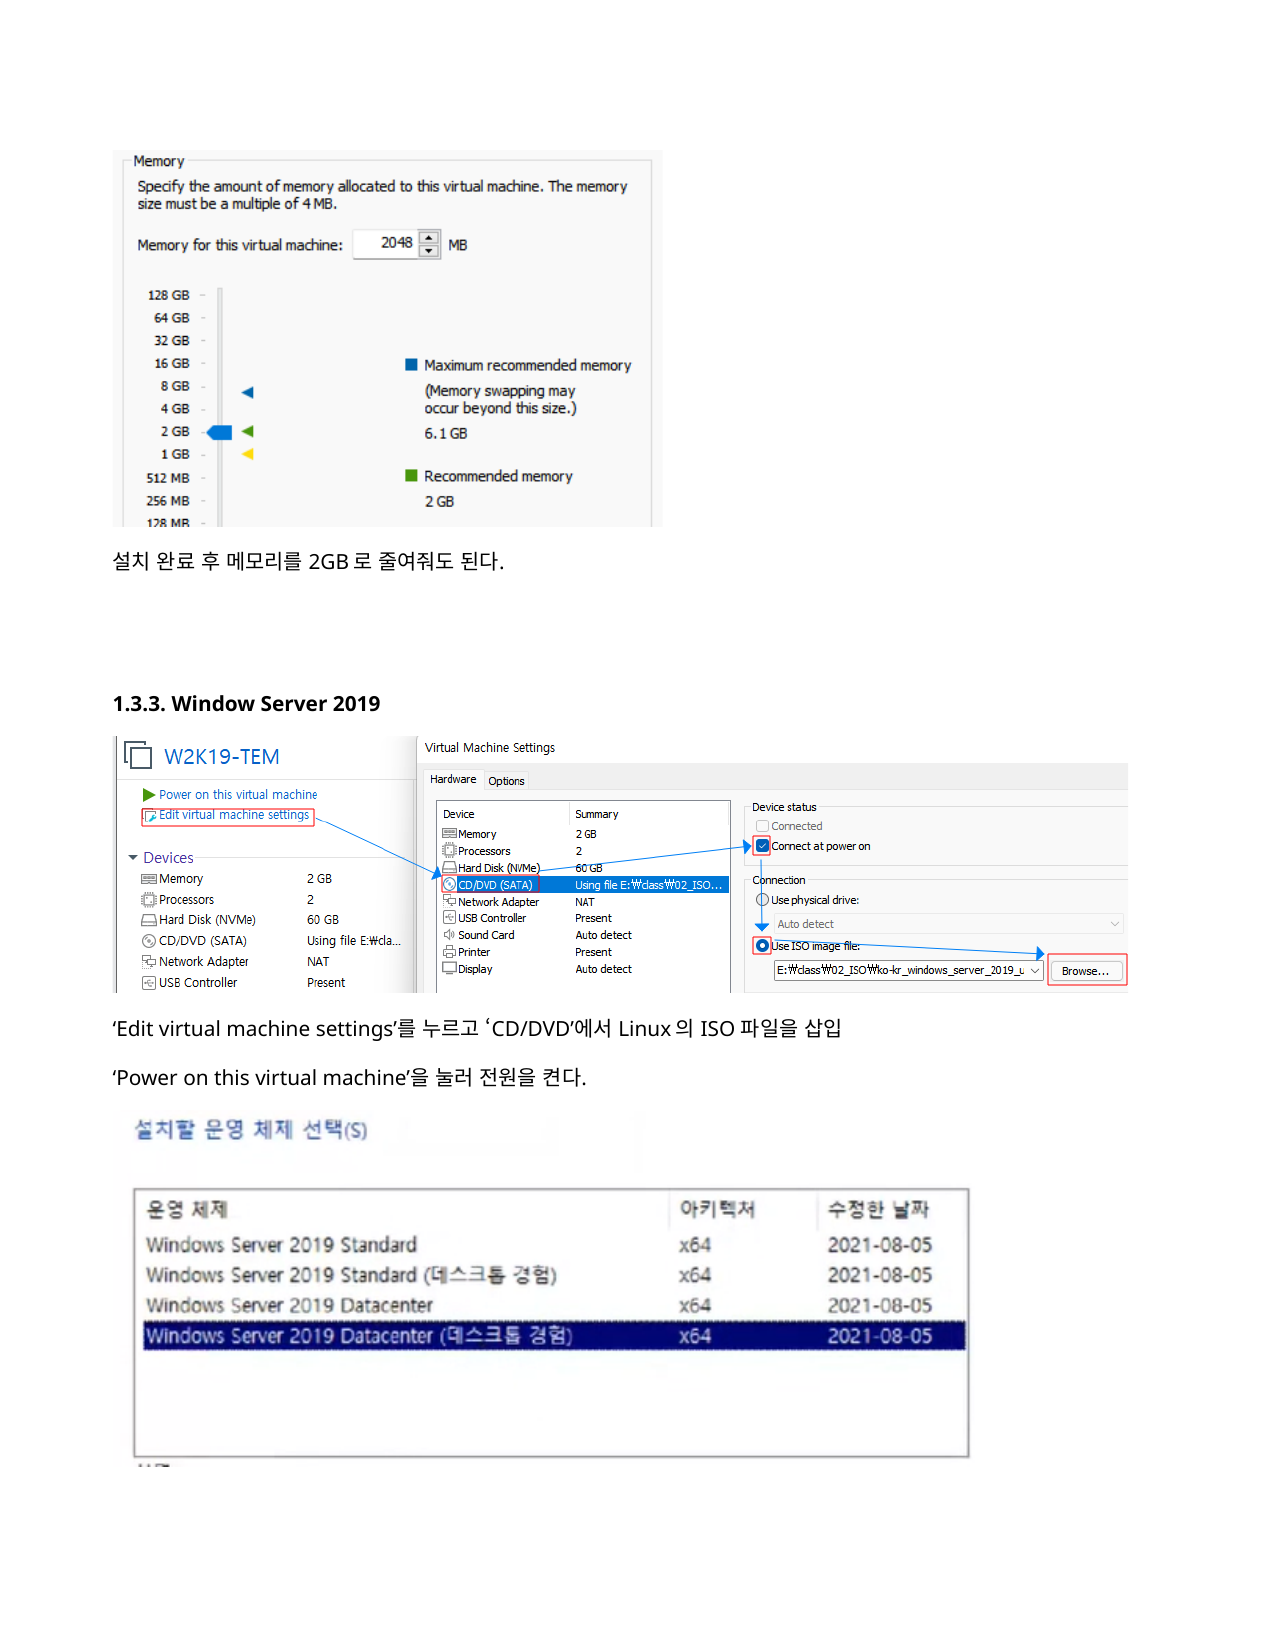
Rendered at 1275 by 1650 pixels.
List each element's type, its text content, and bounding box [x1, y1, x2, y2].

text 설치 완료 후 메모리를 2GB로 줄여줘도 된다. [112, 545, 1162, 576]
text ‘Power on this virtual machine’을 눌러 전원을 켠다. [112, 1061, 1162, 1091]
picture [112, 150, 663, 527]
picture [112, 736, 1129, 993]
subtitle 1.3.3. Window Server 2019 [112, 689, 1162, 718]
picture [112, 1110, 976, 1467]
text ‘Edit virtual machine settings’를 누르고 ‘CD/DVD’에서 Linux의 ISO 파일을 삽입 [112, 1012, 1162, 1042]
